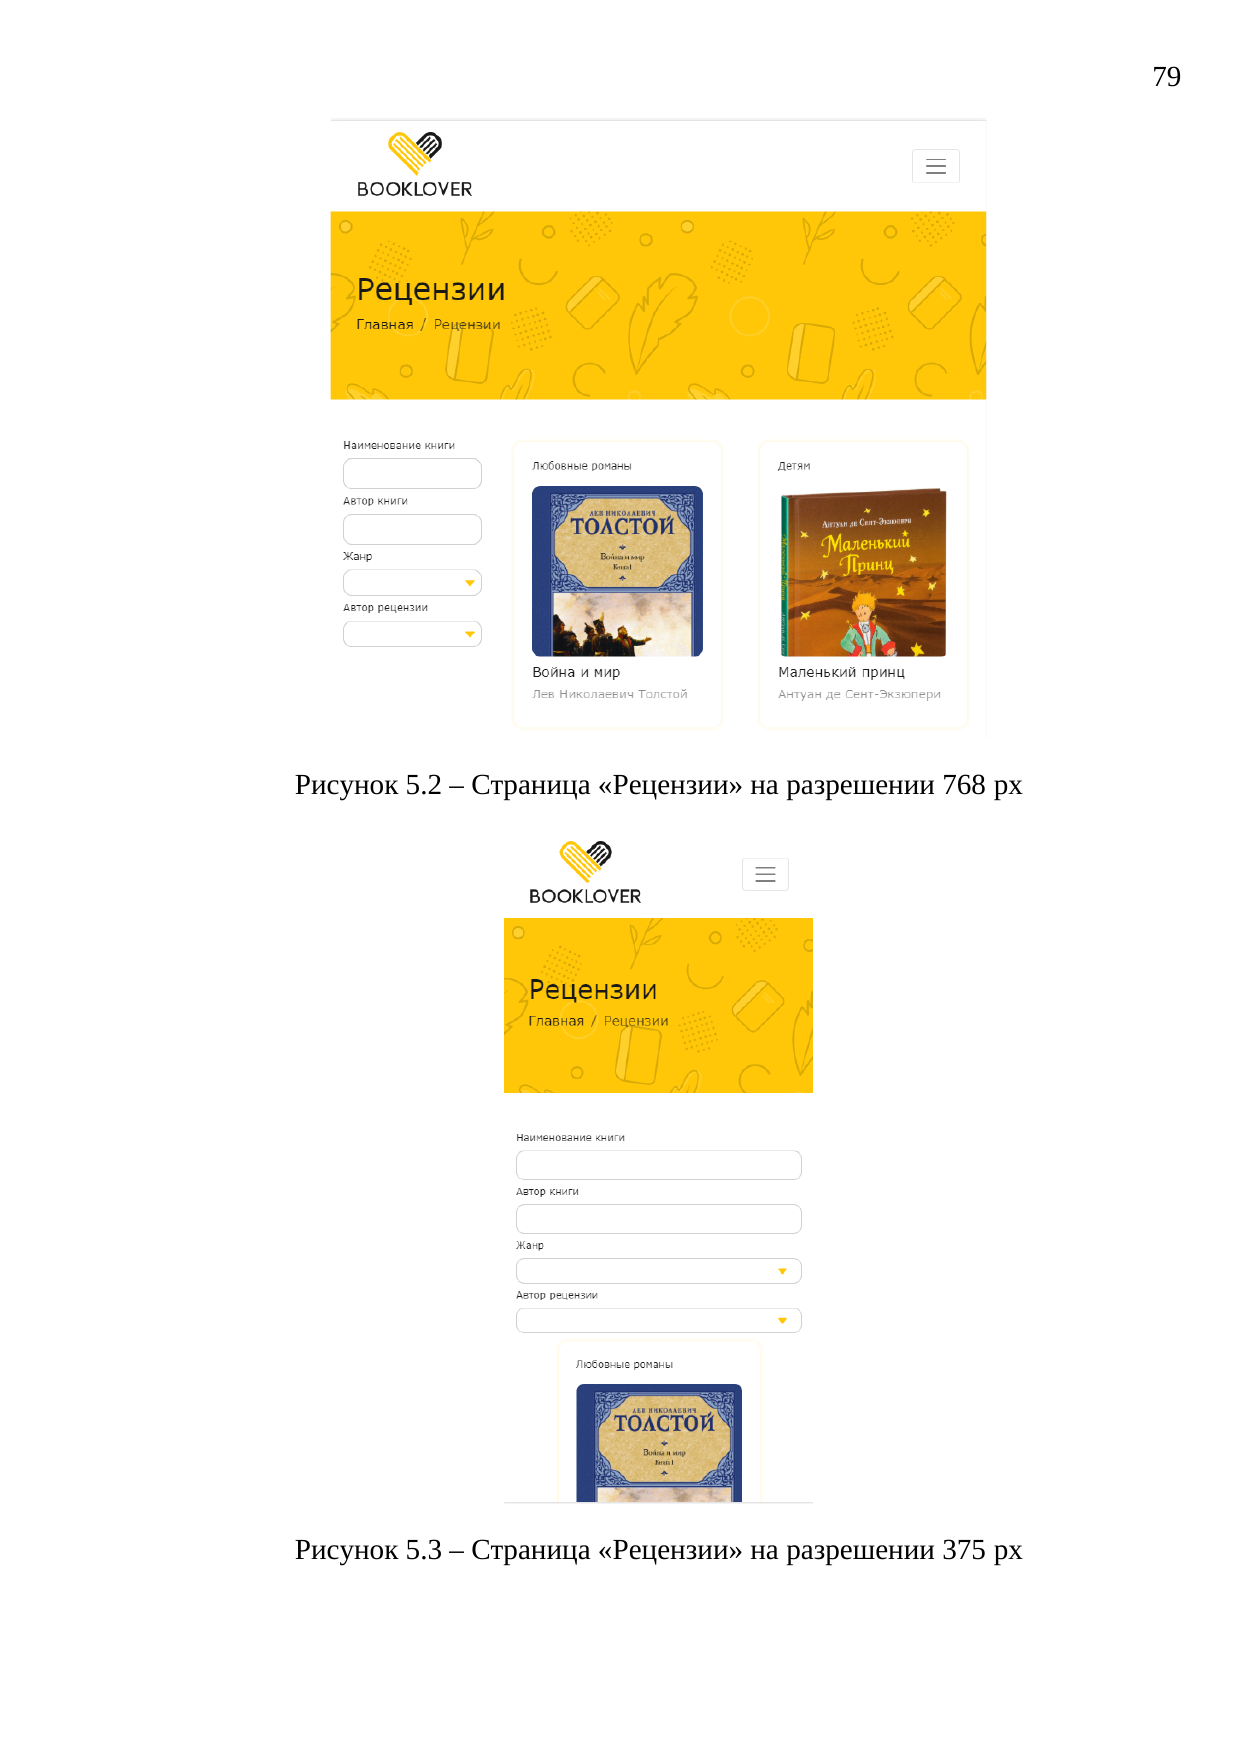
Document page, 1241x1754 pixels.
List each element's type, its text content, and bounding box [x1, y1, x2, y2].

picture [504, 830, 813, 1504]
text Рисунок 5.2 – Страница «Рецензии» на разрешении 768 px [136, 767, 1181, 801]
picture [330, 118, 987, 739]
text Рисунок 5.3 – Страница «Рецензии» на разрешении 375 px [136, 1532, 1181, 1566]
